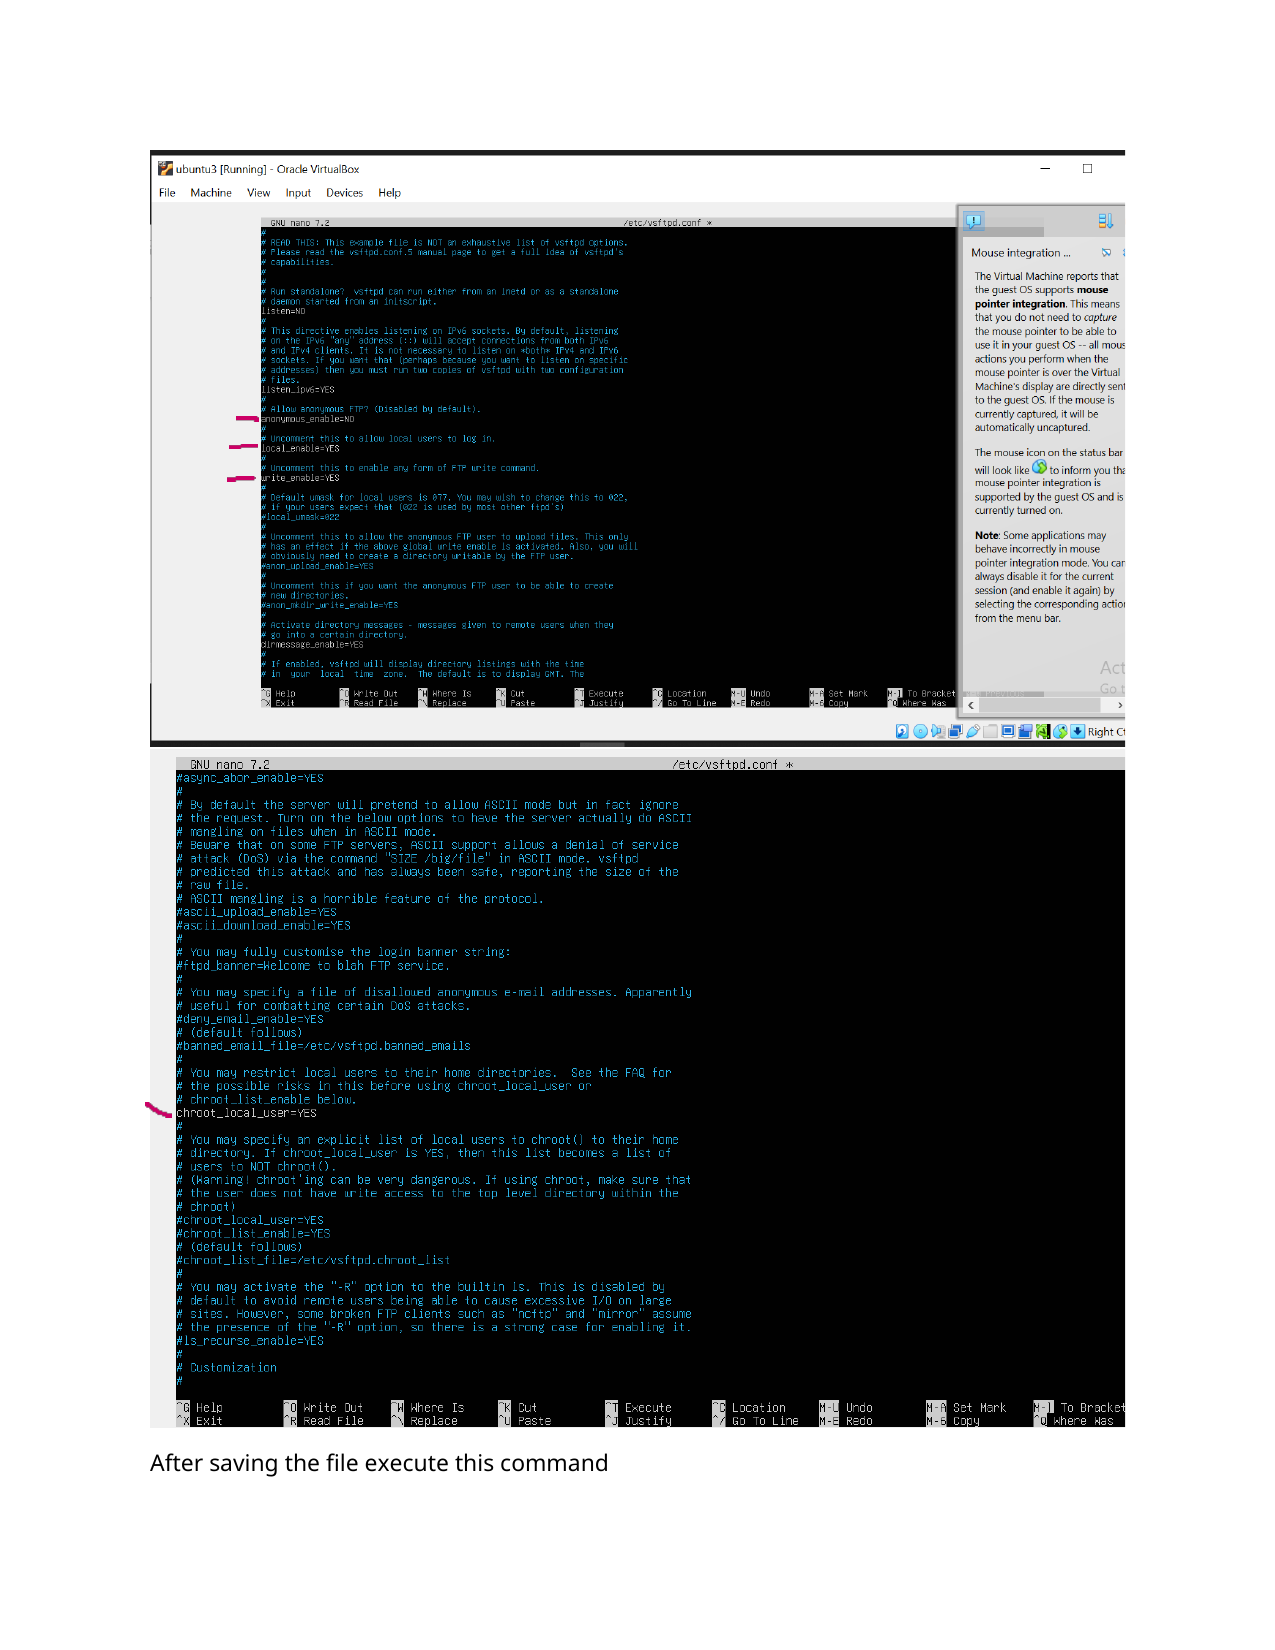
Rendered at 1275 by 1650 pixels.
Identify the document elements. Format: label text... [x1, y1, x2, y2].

picture [145, 749, 1125, 1428]
text After saving the file execute this command [150, 1446, 1125, 1478]
picture [150, 150, 1125, 747]
